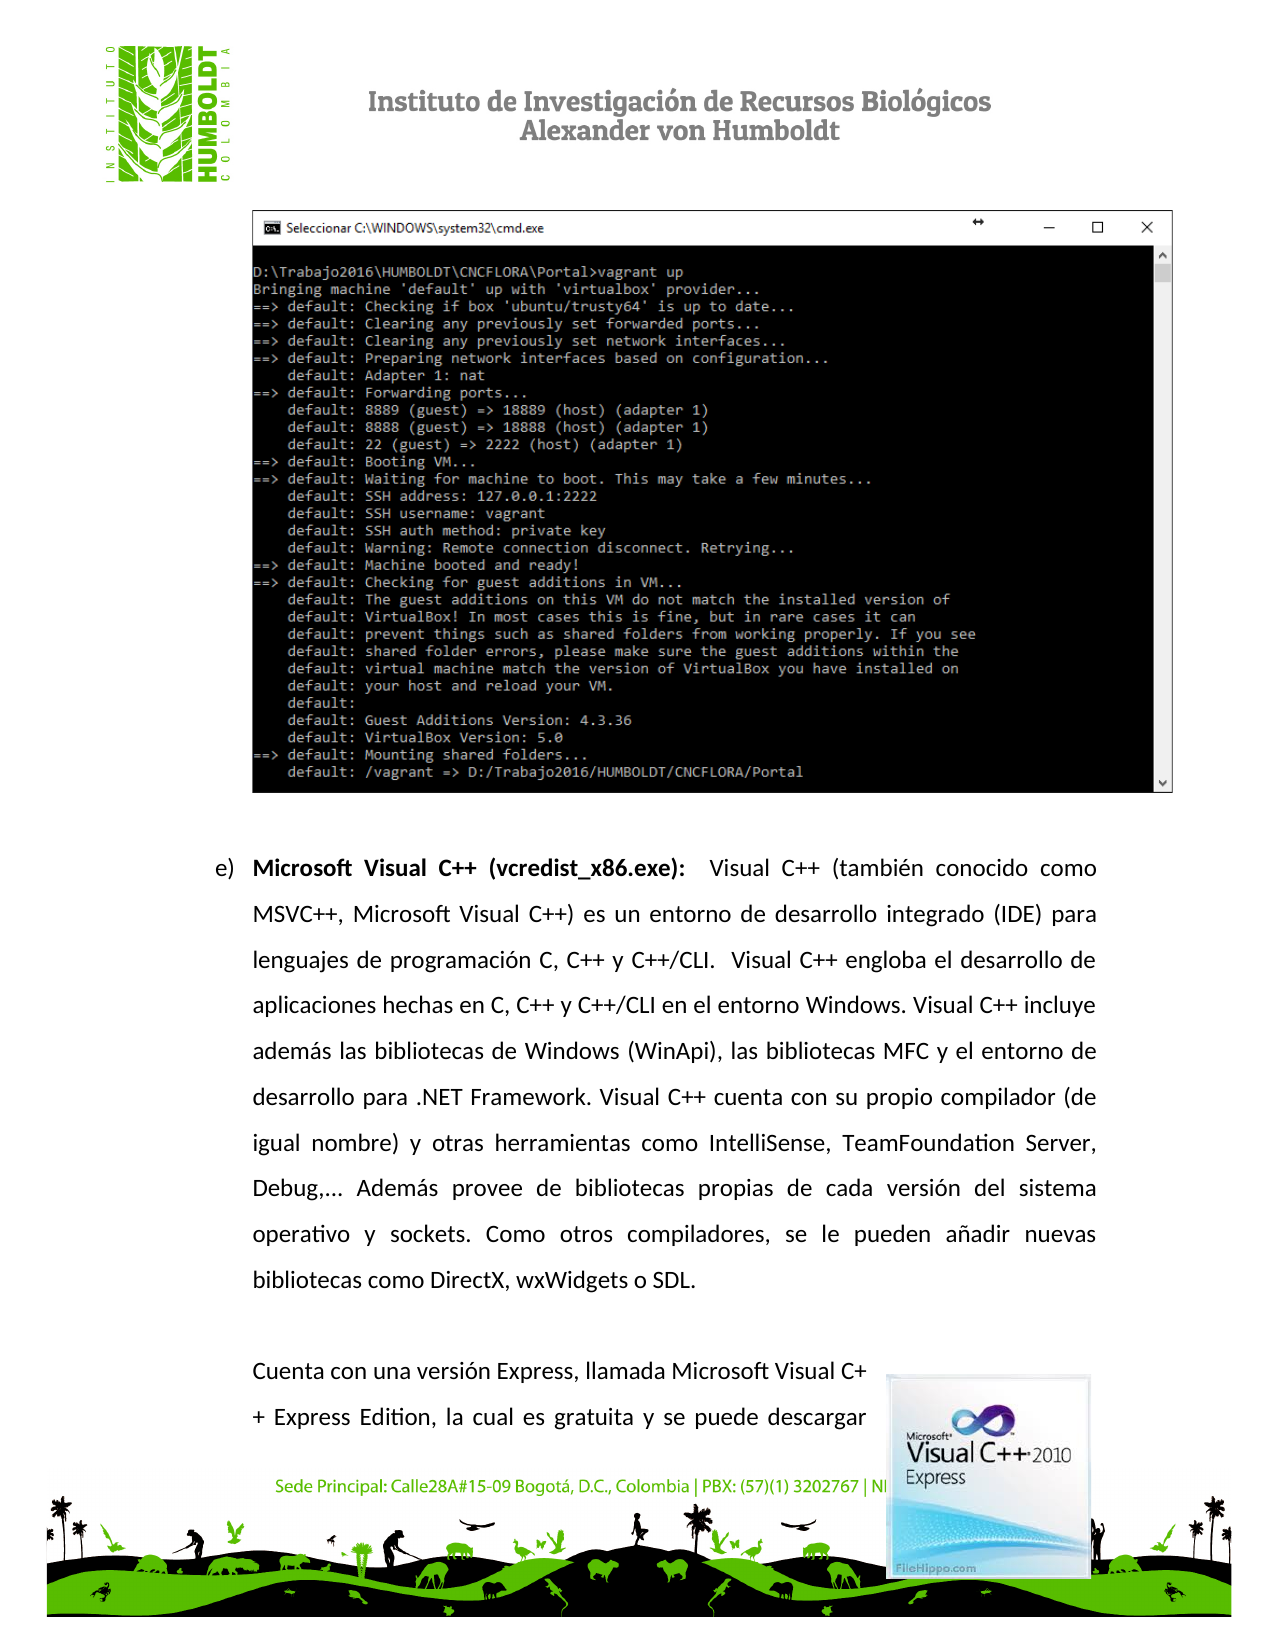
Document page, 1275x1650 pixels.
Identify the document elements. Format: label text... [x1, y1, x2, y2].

picture [252, 210, 1173, 793]
list Microsoft Visual C++ (vcredist_x86.exe): Visual C++ (también conocido como MSVC++, Microsoft Visual C++) es un entorno de desarrollo integrado (IDE) para lenguajes de programación C, C++ y C++/CLI. Visual C++ engloba el desarrollo de aplicaciones hechas en C, C++ y C++/CLI en el entorno Windows. Visual C++ incluye además las bibliotecas de Windows (WinApi), las bibliotecas MFC y el entorno de desarrollo para .NET Framework. Visual C++ cuenta con su propio compilador (de igual nombre) y otras herramientas como IntelliSense, TeamFoundation Server, Debug,... Además provee de bibliotecas propias de cada versión del sistema operativo y sockets. Como otros compiladores, se le pueden añadir nuevas bibliotecas como DirectX, wxWidgets o SDL. [215, 852, 1098, 1294]
picture [46, 1374, 1232, 1617]
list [252, 1355, 1098, 1432]
picture [60, 46, 1125, 197]
